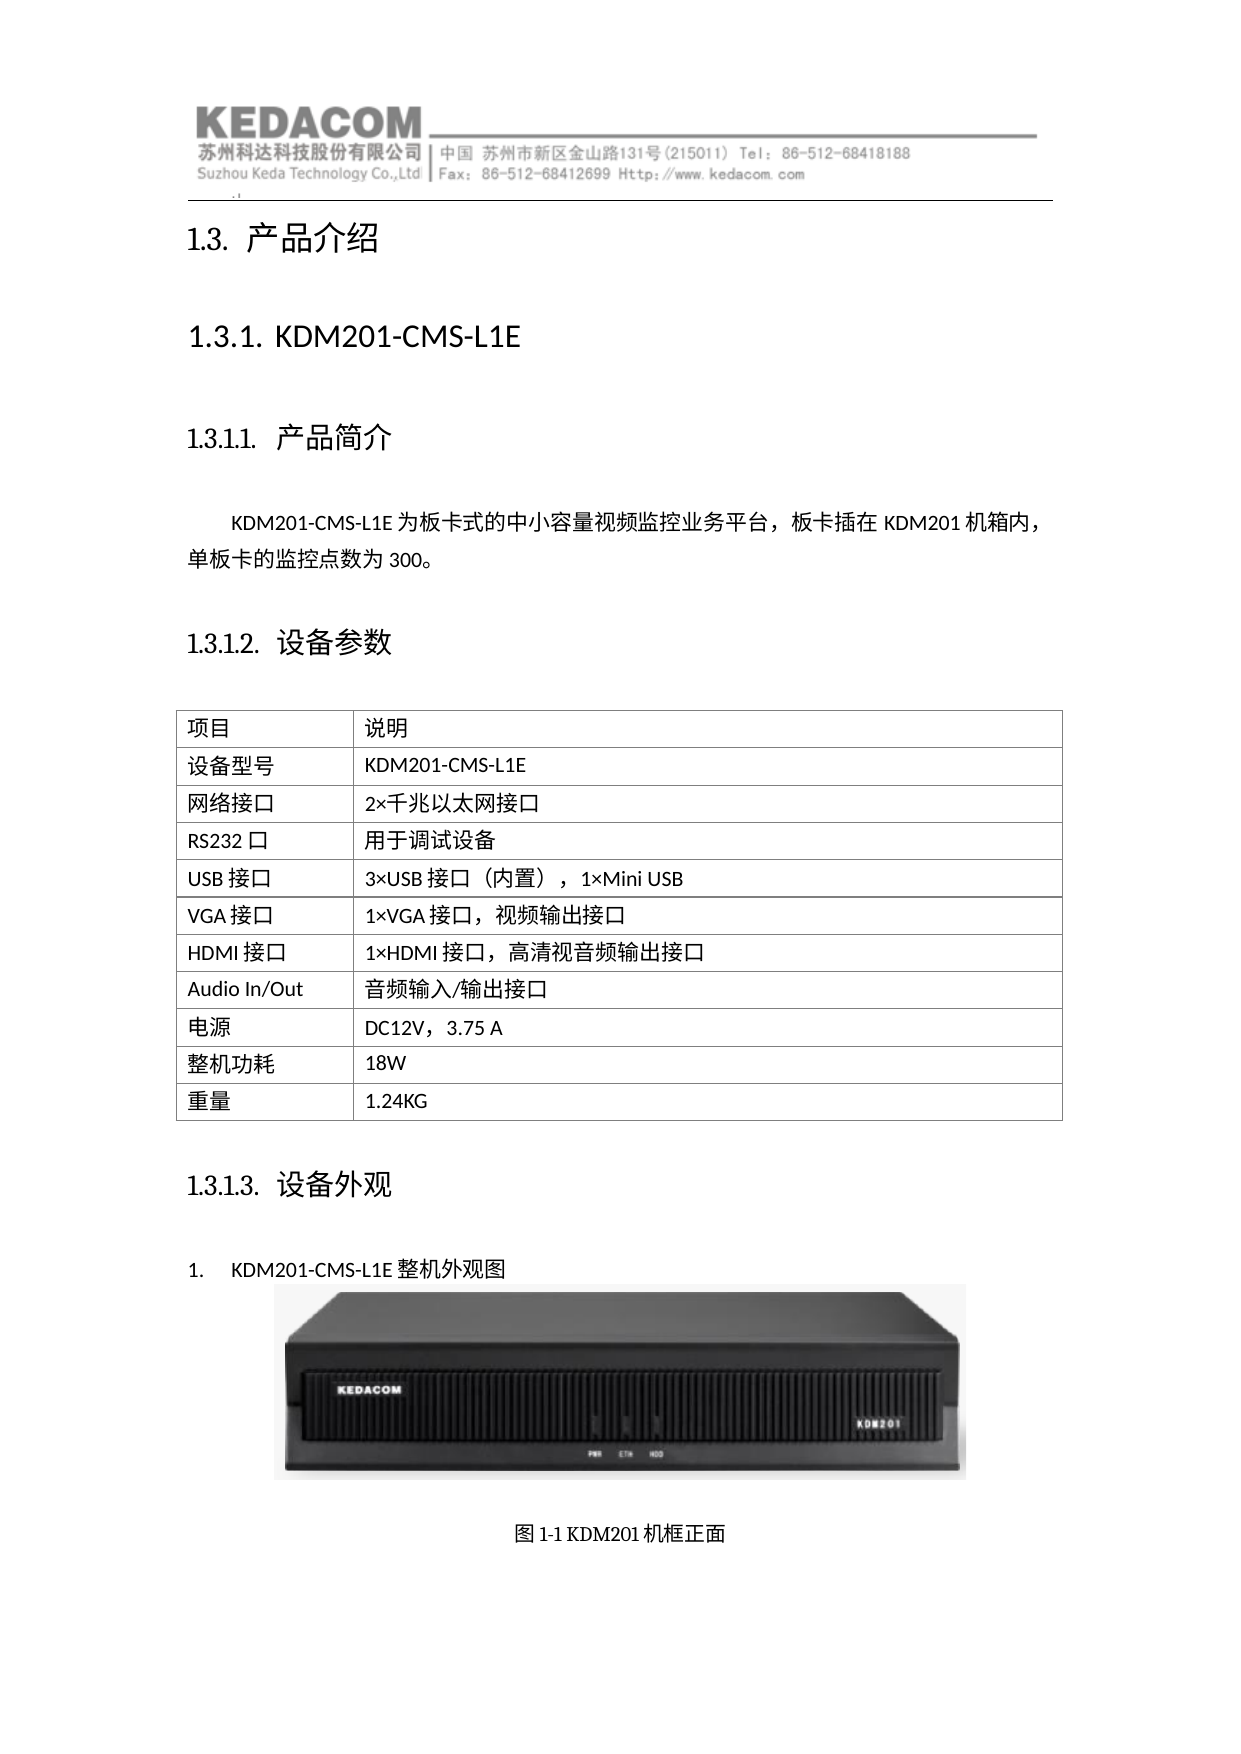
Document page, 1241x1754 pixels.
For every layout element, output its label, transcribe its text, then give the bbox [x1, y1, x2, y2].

table_cell Audio In/Out [177, 972, 353, 1008]
table_cell HDMI接口 [177, 935, 353, 971]
subtitle 设备外观 [187, 1150, 1053, 1215]
table_header 说明 [354, 711, 1062, 747]
table_cell 1×HDMI接口，高清视音频输出接口 [354, 935, 1062, 971]
table_cell 网络接口 [177, 786, 353, 822]
table_header 项目 [177, 711, 353, 747]
list KDM201-CMS-L1E整机外观图 [187, 1252, 1053, 1284]
table_cell 3×USB接口（内置），1×Mini USB [354, 860, 1062, 896]
table_cell 电源 [177, 1009, 353, 1046]
table_cell 1.24KG [354, 1084, 1062, 1120]
text 图 1-1 KDM201机框正面 [187, 1516, 1053, 1548]
table_cell 整机功耗 [177, 1047, 353, 1083]
table_cell USB接口 [177, 860, 353, 896]
table_cell KDM201-CMS-L1E [354, 748, 1062, 784]
table_cell 18W [354, 1047, 1062, 1083]
table_cell VGA接口 [177, 898, 353, 934]
text KDM201-CMS-L1E为板卡式的中小容量视频监控业务平台，板卡插在KDM201机箱内，单板卡的监控点数为300。 [187, 505, 1053, 574]
table_cell RS232口 [177, 823, 353, 859]
table_cell 1×VGA接口，视频输出接口 [354, 898, 1062, 934]
table_cell 设备型号 [177, 748, 353, 784]
subtitle 产品介绍 [187, 204, 1053, 269]
picture [274, 1284, 967, 1480]
table_cell DC12V，3.75 A [354, 1009, 1062, 1046]
table_cell 重量 [177, 1084, 353, 1120]
picture [187, 88, 1053, 198]
table_cell 2×千兆以太网接口 [354, 786, 1062, 822]
table_cell 音频输入/输出接口 [354, 972, 1062, 1008]
subtitle KDM201-CMS-L1E [187, 303, 1053, 368]
subtitle 设备参数 [187, 608, 1053, 673]
table_cell 用于调试设备 [354, 823, 1062, 859]
subtitle 产品简介 [187, 403, 1053, 468]
